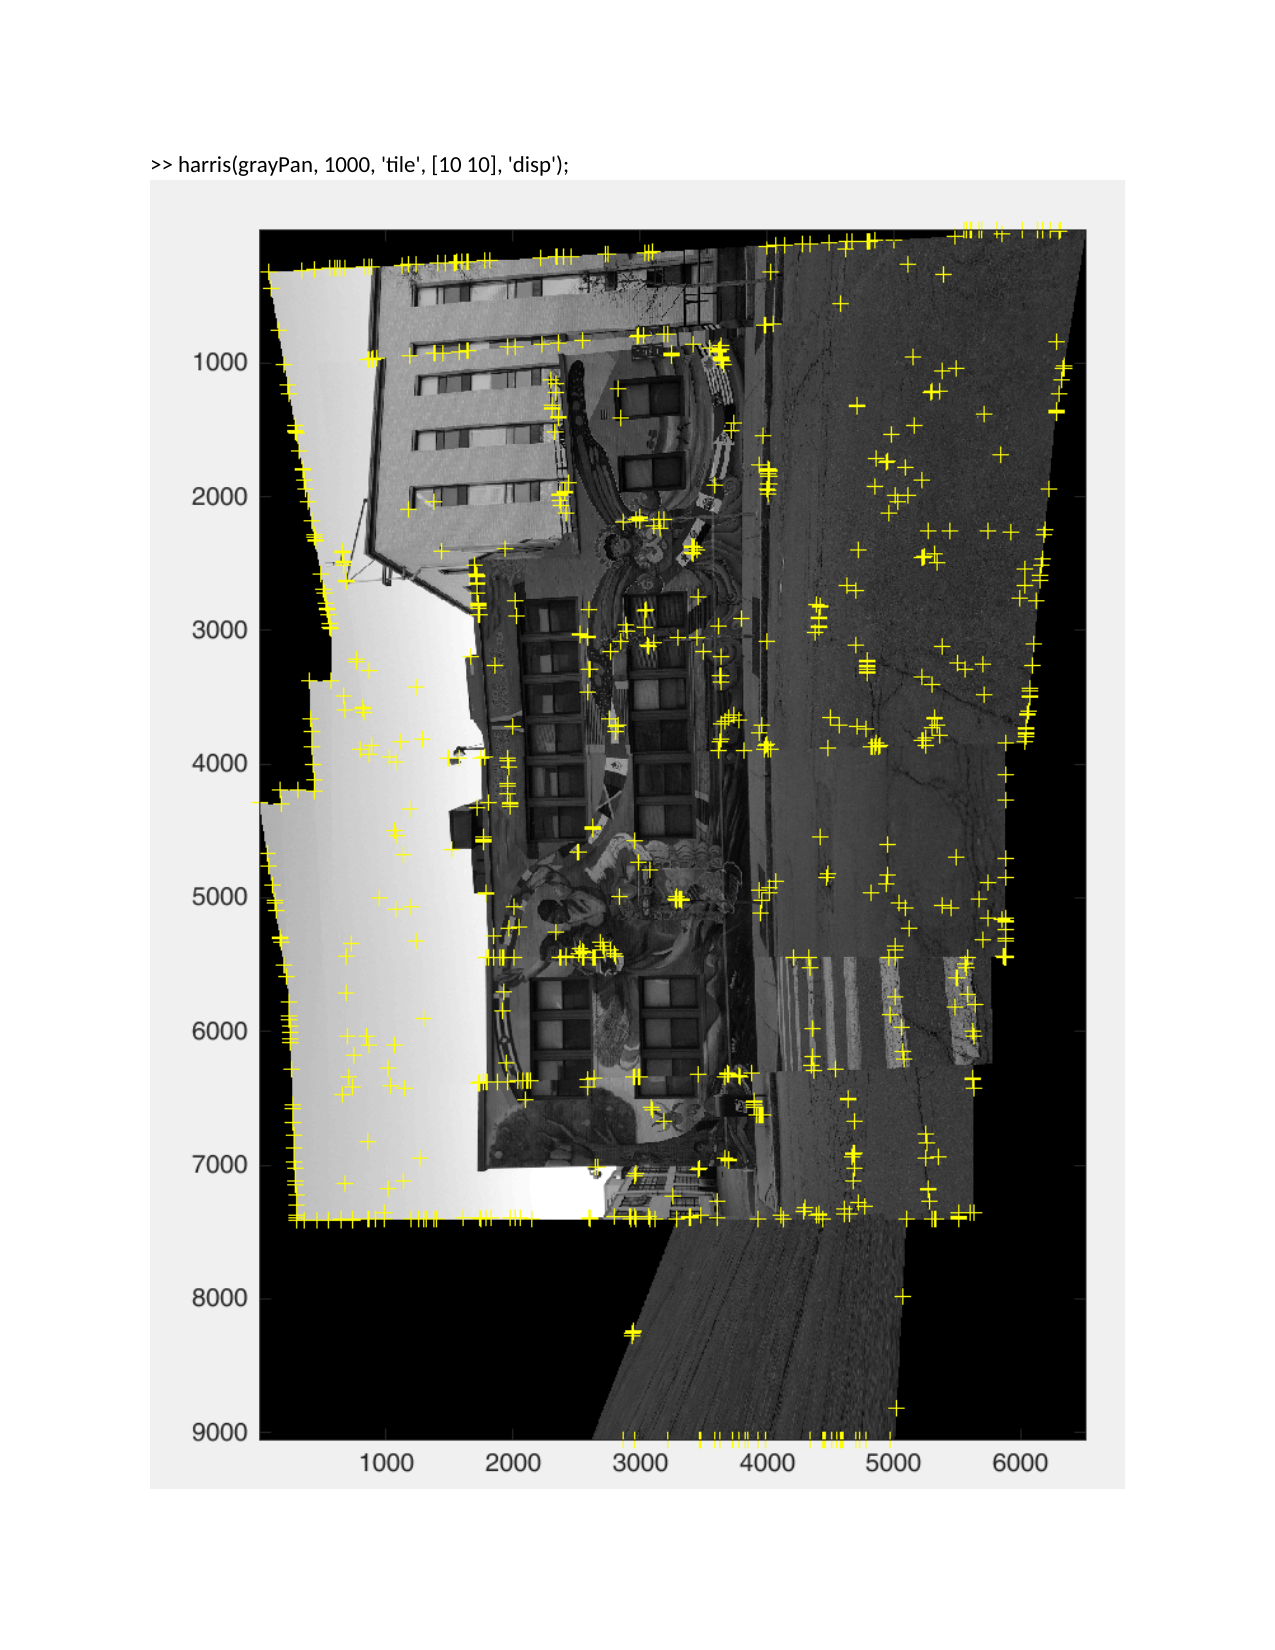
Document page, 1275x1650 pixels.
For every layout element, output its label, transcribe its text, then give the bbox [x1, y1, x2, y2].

text >> harris(grayPan, 1000, 'tile', [10 10], 'disp'); [150, 150, 1125, 180]
picture [150, 180, 1125, 1489]
